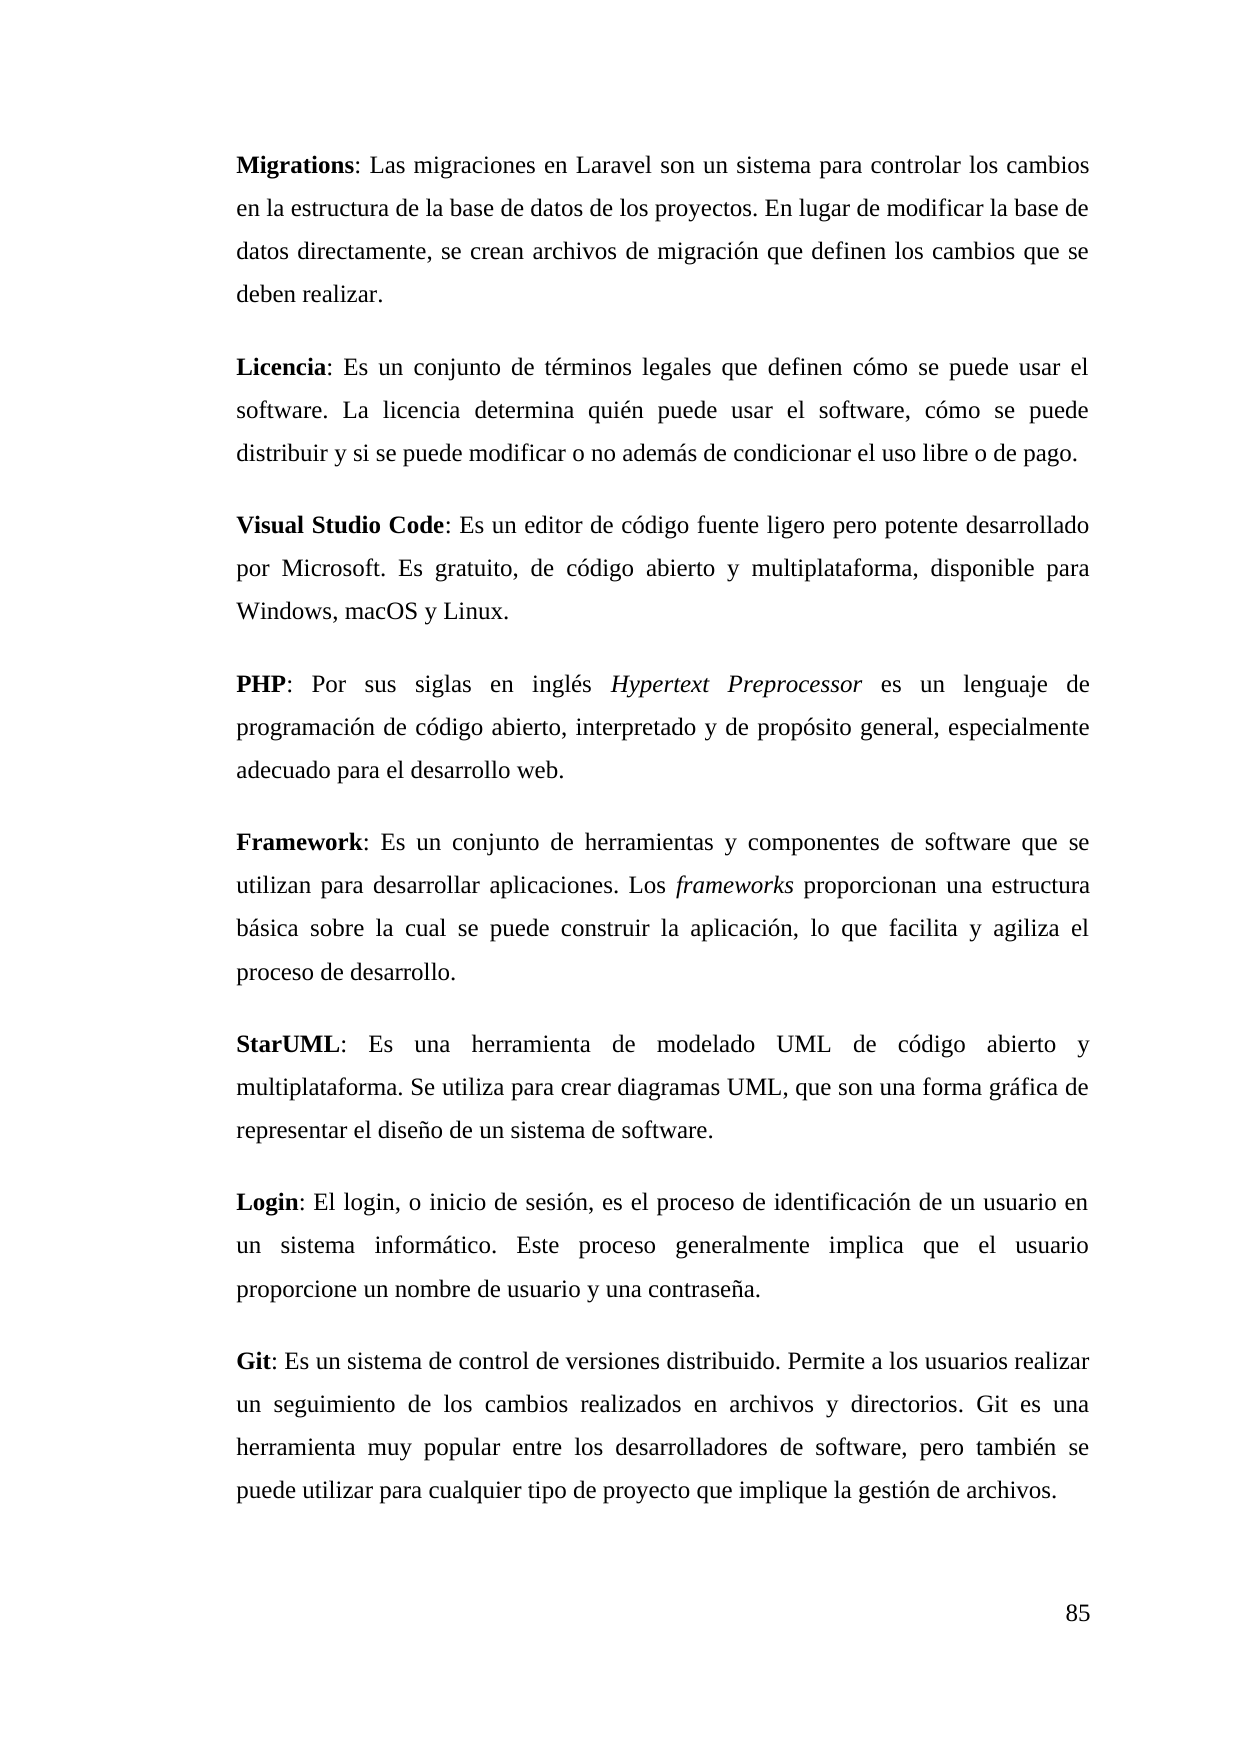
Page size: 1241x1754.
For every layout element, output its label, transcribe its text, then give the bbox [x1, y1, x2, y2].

text Git: Es un sistema de control de versiones distribuido. Permite a los usuarios realizar un seguimiento de los cambios realizados en archivos y directorios. Git es una herramienta muy popular entre los desarrolladores de software, pero también se puede utilizar para cualquier tipo de proyecto que implique la gestión de archivos. [236, 1346, 1090, 1504]
text Framework: Es un conjunto de herramientas y componentes de software que se utilizan para desarrollar aplicaciones. Los frameworks proporcionan una estructura básica sobre la cual se puede construir la aplicación, lo que facilita y agiliza el proceso de desarrollo. [236, 827, 1090, 985]
text Migrations: Las migraciones en Laravel son un sistema para controlar los cambios en la estructura de la base de datos de los proyectos. En lugar de modificar la base de datos directamente, se crean archivos de migración que definen los cambios que se deben realizar. [236, 150, 1090, 308]
text StarUML: Es una herramienta de modelado UML de código abierto y multiplataforma. Se utiliza para crear diagramas UML, que son una forma gráfica de representar el diseño de un sistema de software. [236, 1029, 1090, 1144]
text Licencia: Es un conjunto de términos legales que definen cómo se puede usar el software. La licencia determina quién puede usar el software, cómo se puede distribuir y si se puede modificar o no además de condicionar el uso libre o de pago. [236, 352, 1090, 467]
text Login: El login, o inicio de sesión, es el proceso de identificación de un usuario en un sistema informático. Este proceso generalmente implica que el usuario proporcione un nombre de usuario y una contraseña. [236, 1187, 1090, 1302]
text PHP: Por sus siglas en inglés Hypertext Preprocessor es un lenguaje de programación de código abierto, interpretado y de propósito general, especialmente adecuado para el desarrollo web. [236, 669, 1090, 784]
text Visual Studio Code: Es un editor de código fuente ligero pero potente desarrollado por Microsoft. Es gratuito, de código abierto y multiplataforma, disponible para Windows, macOS y Linux. [236, 510, 1090, 625]
